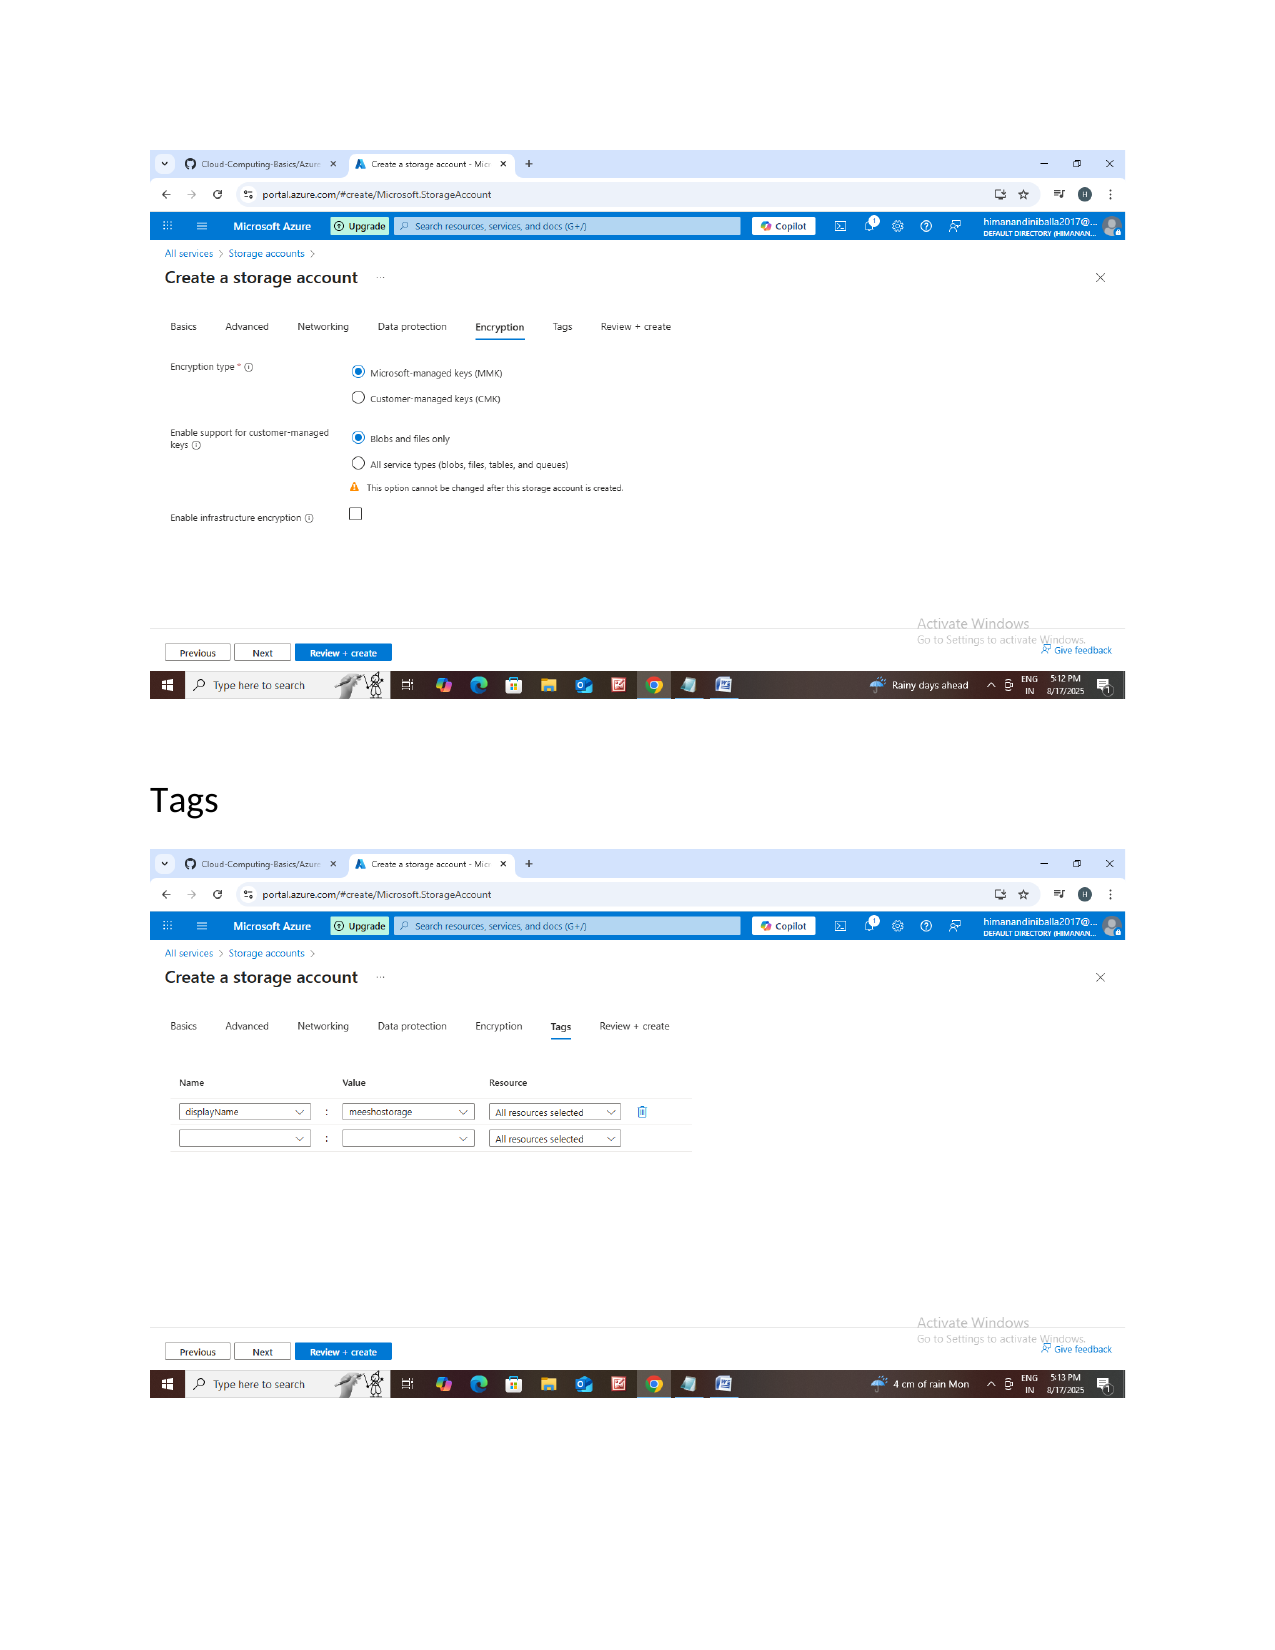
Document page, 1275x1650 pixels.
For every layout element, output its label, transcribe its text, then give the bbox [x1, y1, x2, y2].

picture [150, 150, 1125, 699]
picture [150, 849, 1125, 1398]
text Tags [150, 776, 1125, 822]
